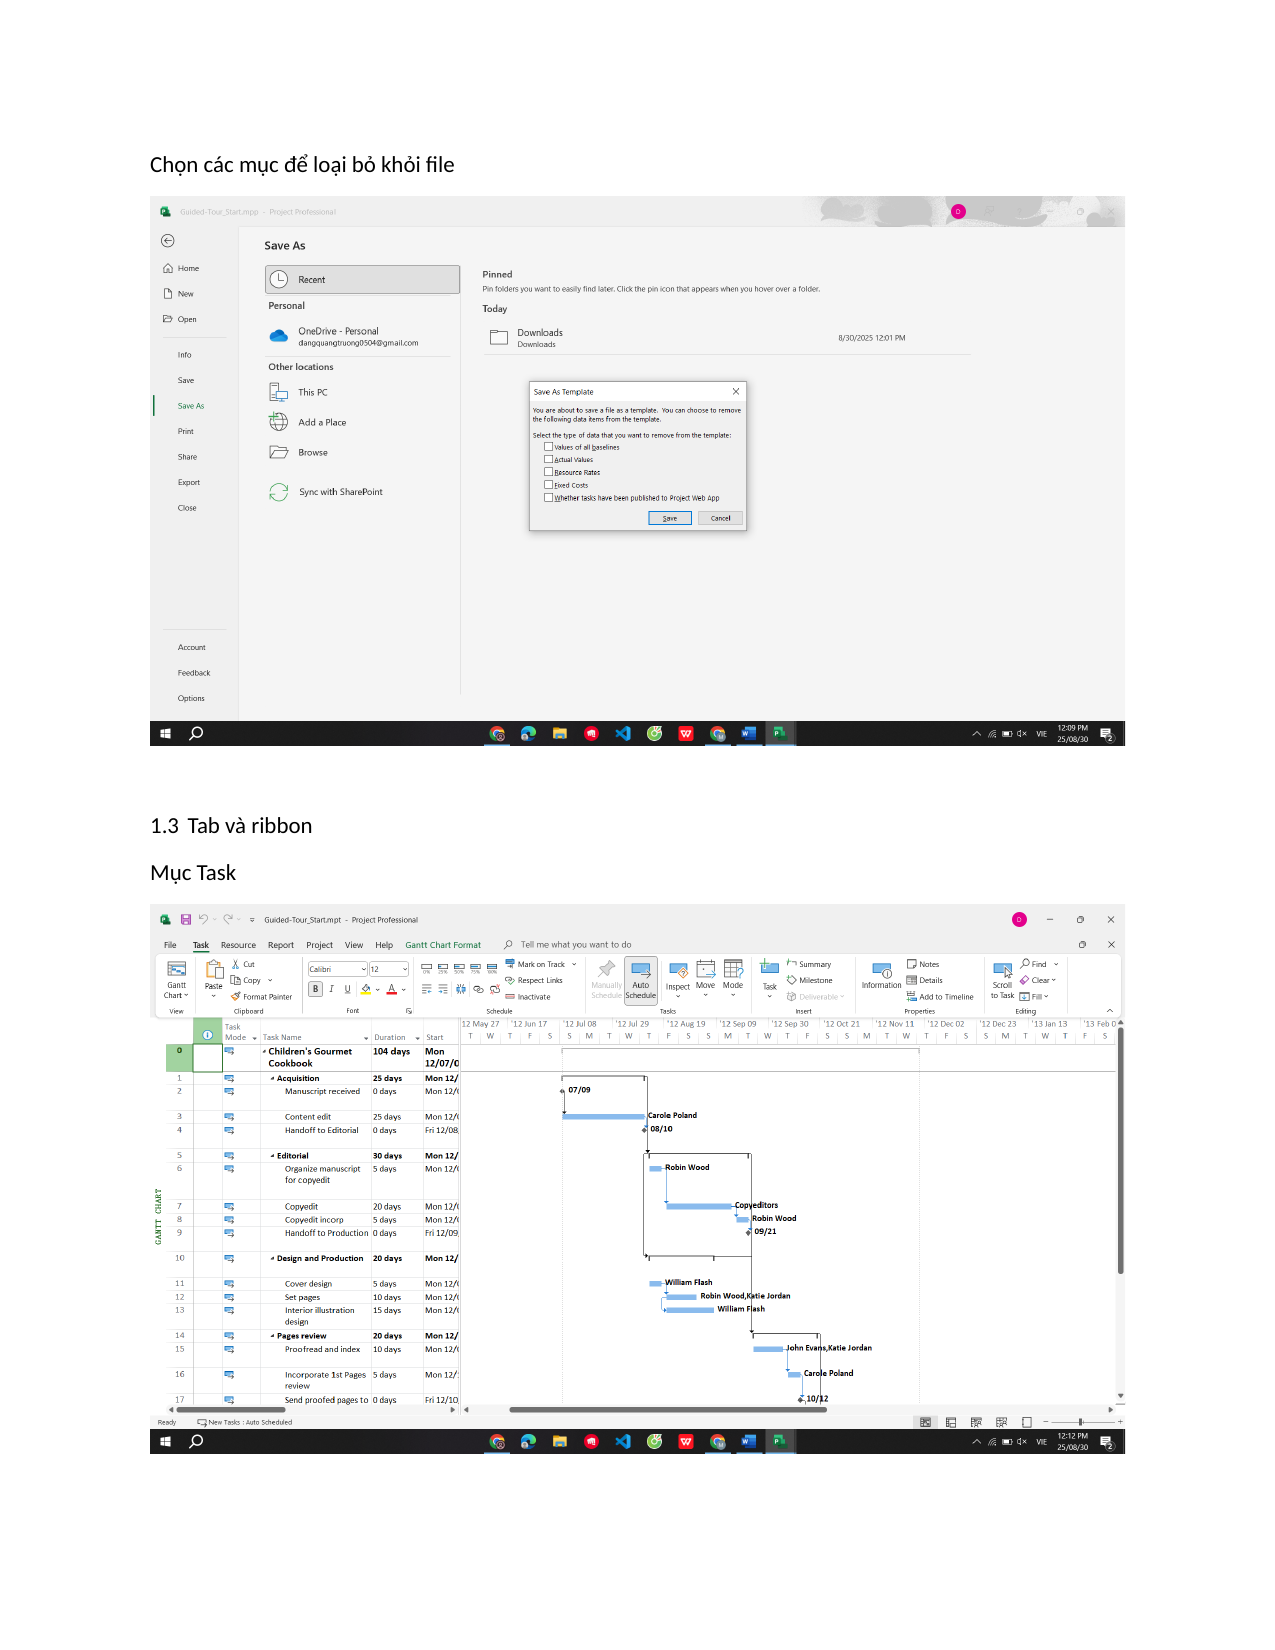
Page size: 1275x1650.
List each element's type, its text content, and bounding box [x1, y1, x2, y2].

list Tab và ribbon [150, 811, 1125, 839]
text Chọn các mục để loại bỏ khỏi file [150, 150, 1125, 178]
picture [150, 904, 1125, 1454]
picture [150, 196, 1125, 746]
text Mục Task [150, 858, 1125, 886]
